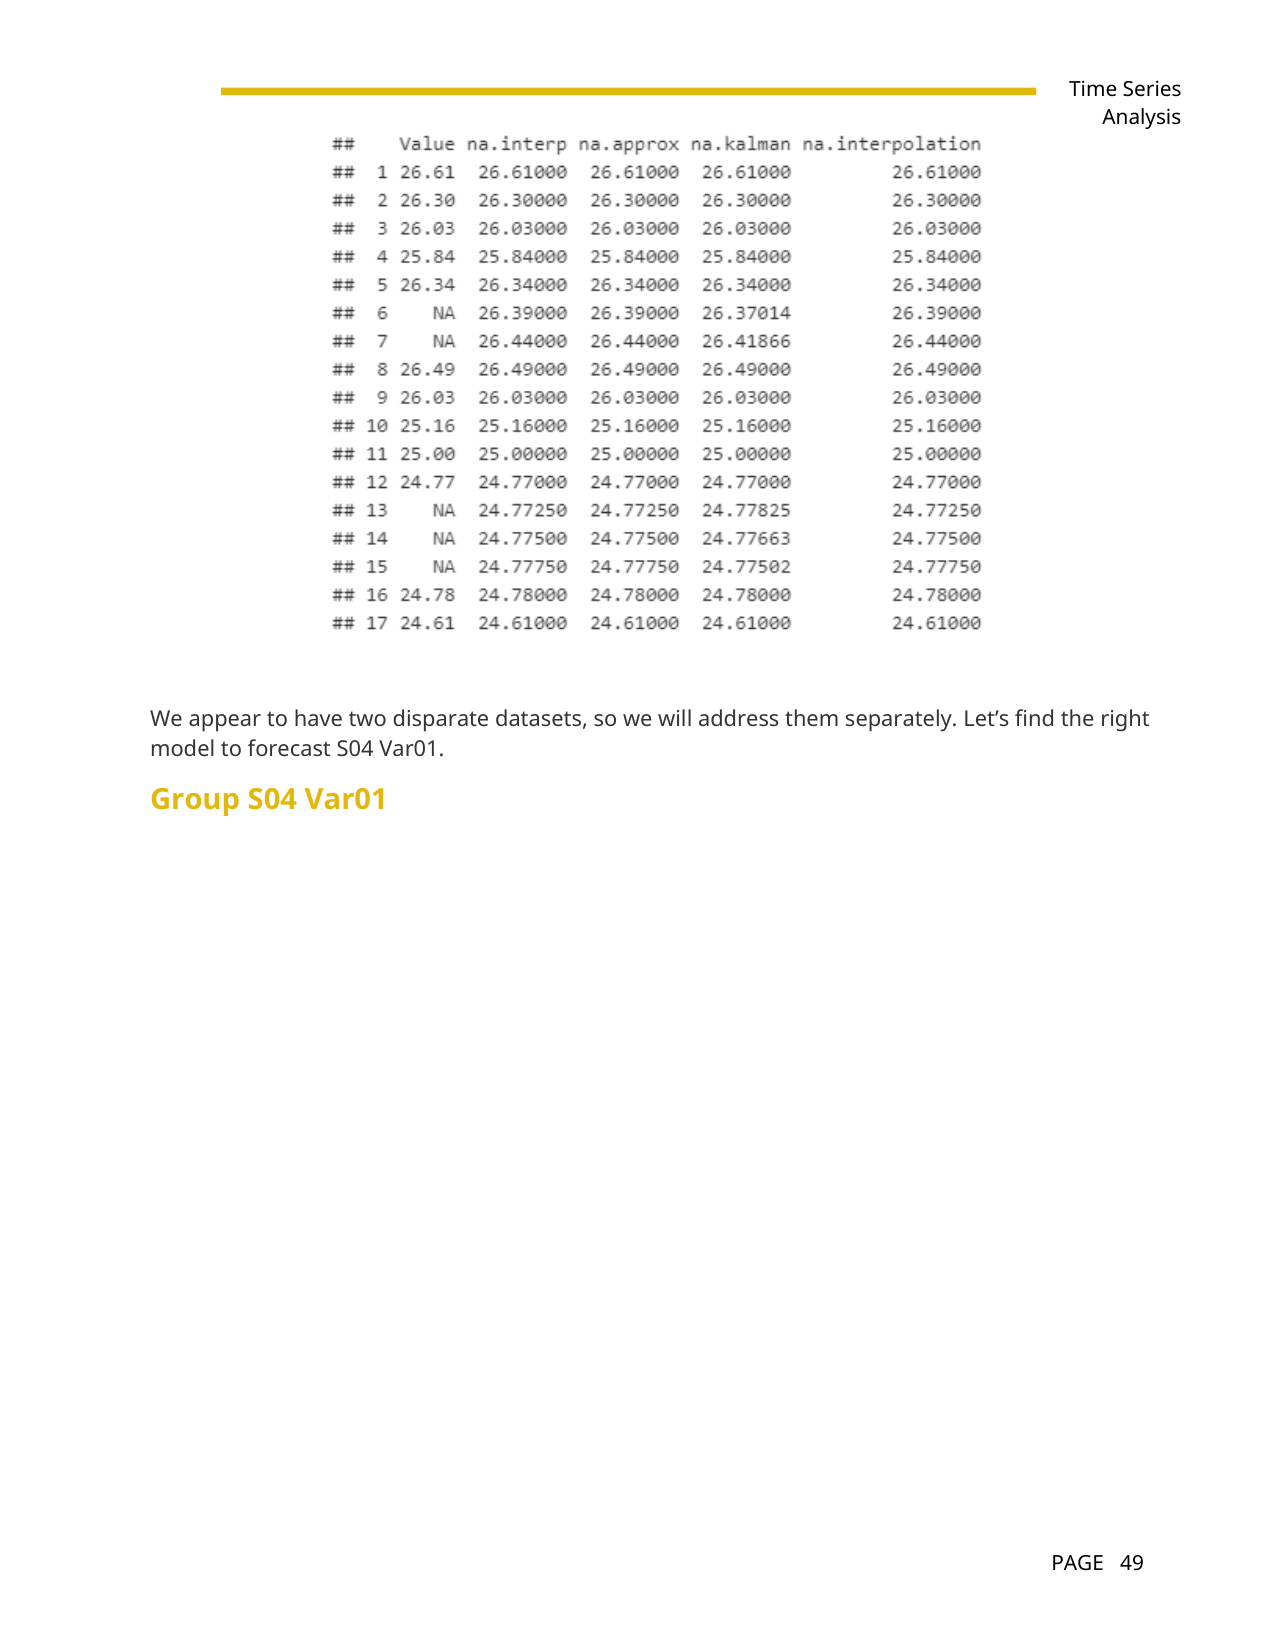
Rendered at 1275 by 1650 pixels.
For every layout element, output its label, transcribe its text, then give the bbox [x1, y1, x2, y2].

subtitle Group S04 Var01 [150, 778, 1181, 818]
text We appear to have two disparate datasets, so we will address them separately. Let’s find the right model to forecast S04 Var01. [445, 703, 1181, 762]
picture [331, 130, 1001, 642]
